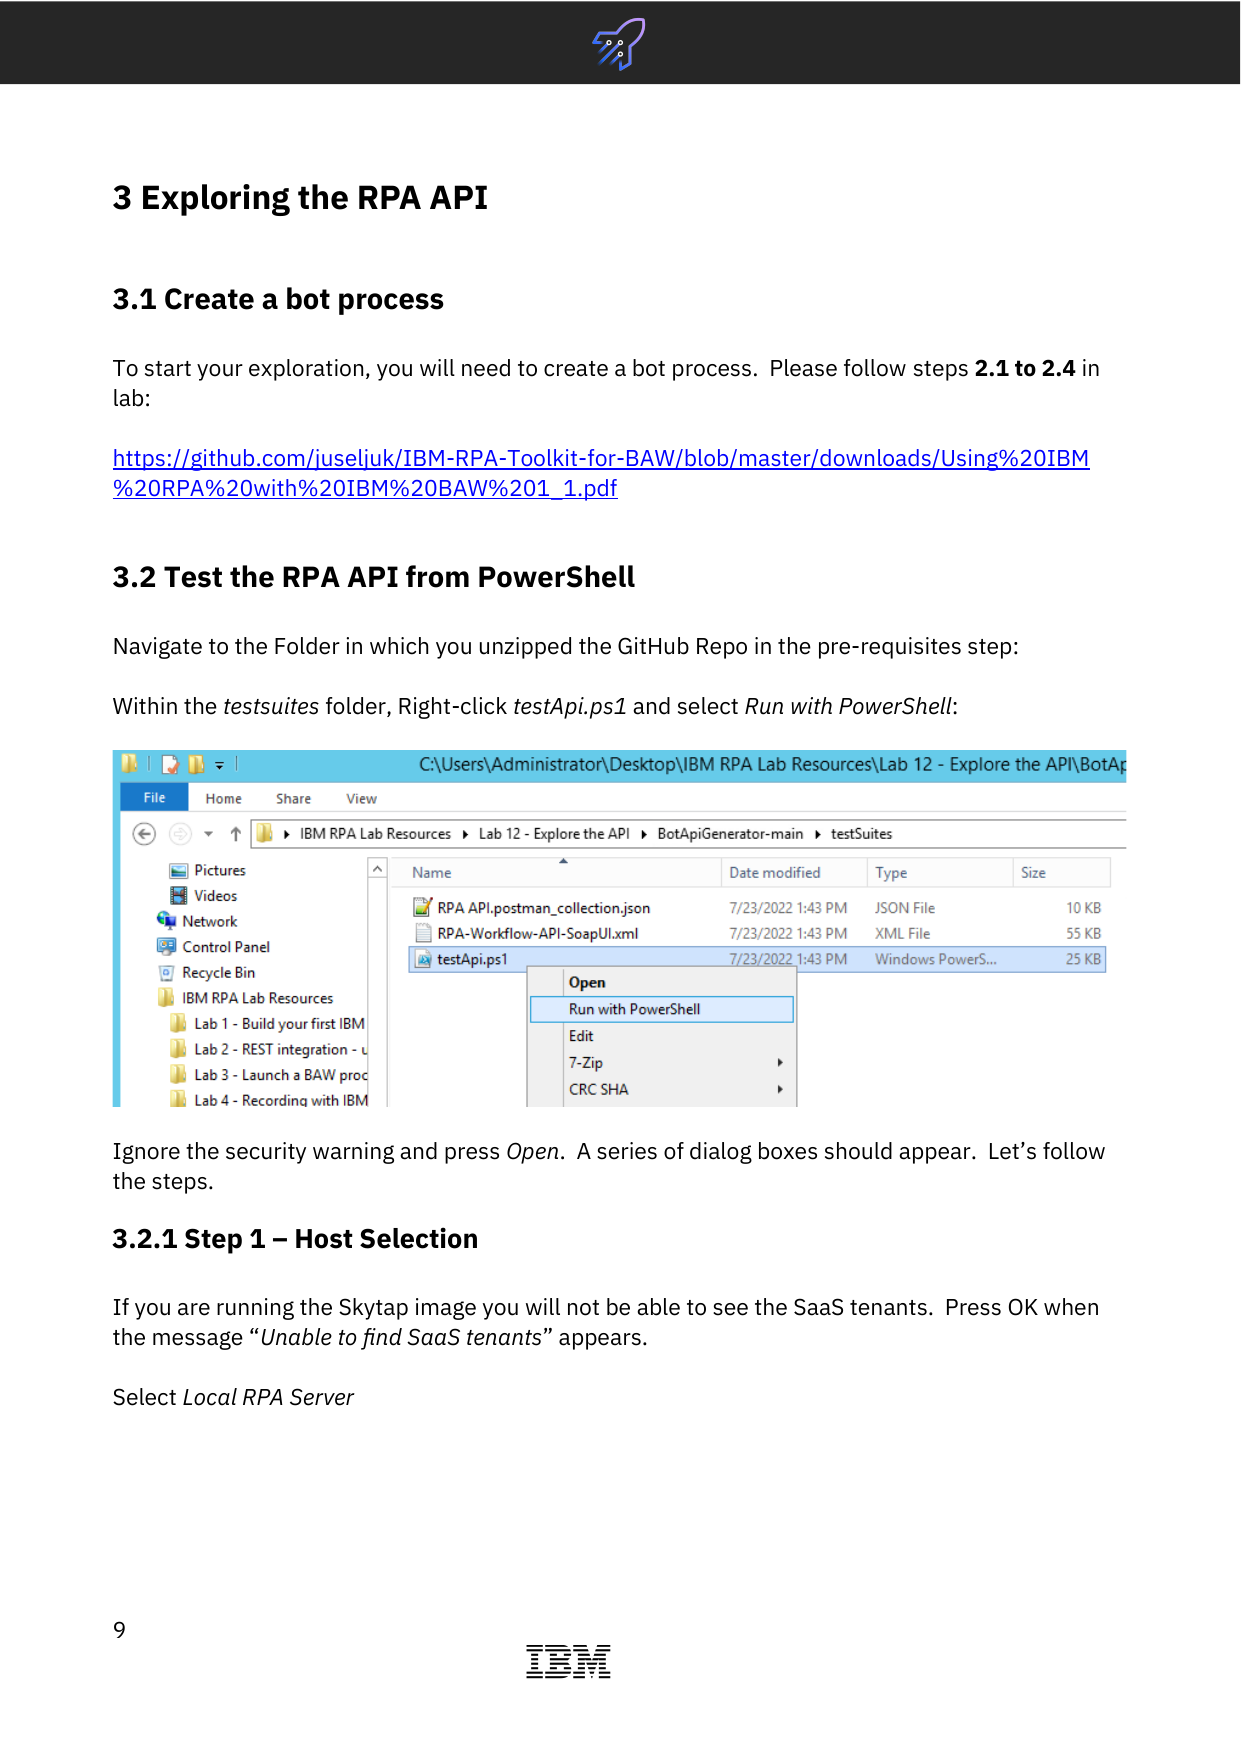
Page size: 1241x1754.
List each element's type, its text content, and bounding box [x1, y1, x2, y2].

text https://github.com/juseljuk/IBM-RPA-Toolkit-for-BAW/blob/master/downloads/Using%20IBM%20RPA%20with%20IBM%20BAW%201_1.pdf [112, 443, 1128, 502]
picture [588, 14, 649, 75]
subtitle Exploring the RPA API [112, 175, 1128, 218]
subtitle Step 1 – Host Selection [112, 1221, 1128, 1256]
picture [526, 1645, 611, 1679]
text If you are running the Skytap image you will not be able to see the SaaS tenants. Press OK when the message “Unable to find SaaS tenants” appears. [112, 1292, 1128, 1352]
picture [112, 750, 1127, 1107]
text Navigate to the Folder in which you unzipped the GitHub Repo in the pre-requisites step: [112, 631, 1128, 661]
text Select Local RPA Server [112, 1381, 1128, 1411]
text Ignore the security warning and press Open. A series of dialog boxes should appear. Let’s follow the steps. [112, 1136, 1128, 1196]
subtitle Test the RPA API from PowerShell [112, 557, 1128, 595]
subtitle Create a bot process [112, 279, 1128, 317]
text To start your exploration, you will need to create a bot process. Please follow steps 2.1 to 2.4 in lab: [112, 353, 1128, 413]
text Within the testsuites folder, Right-click testApi.ps1 and select Run with PowerShell: [112, 691, 1128, 720]
